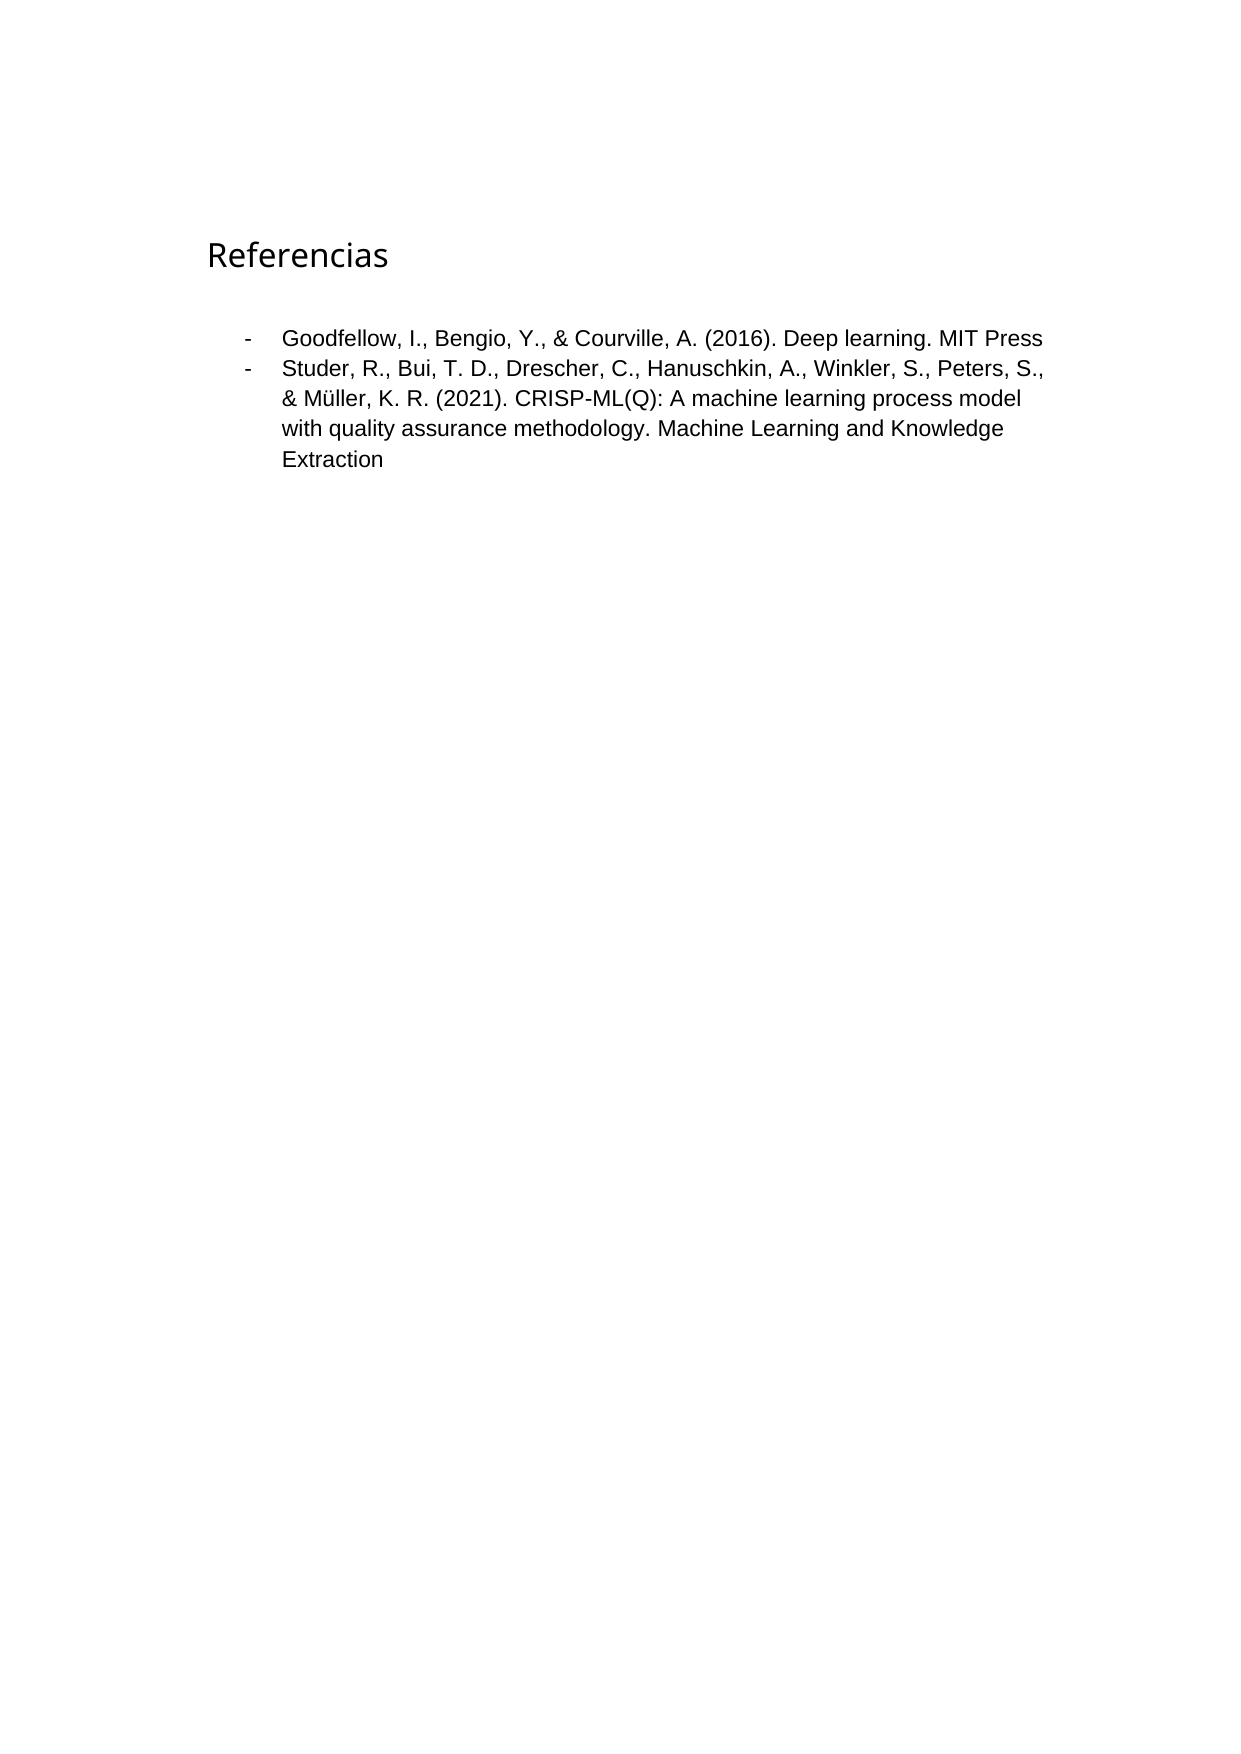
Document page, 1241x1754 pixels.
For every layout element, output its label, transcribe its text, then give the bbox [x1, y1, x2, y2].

subtitle Referencias [207, 232, 1063, 277]
list Studer, R., Bui, T. D., Drescher, C., Hanuschkin, A., Winkler, S., Peters, S., & Müller, K. R. (2021). CRISP-ML(Q): A machine learning process model with quality assurance methodology. Machine Learning and Knowledge Extraction [244, 355, 1063, 472]
list Goodfellow, I., Bengio, Y., & Courville, A. (2016). Deep learning. MIT Press [244, 325, 1063, 351]
